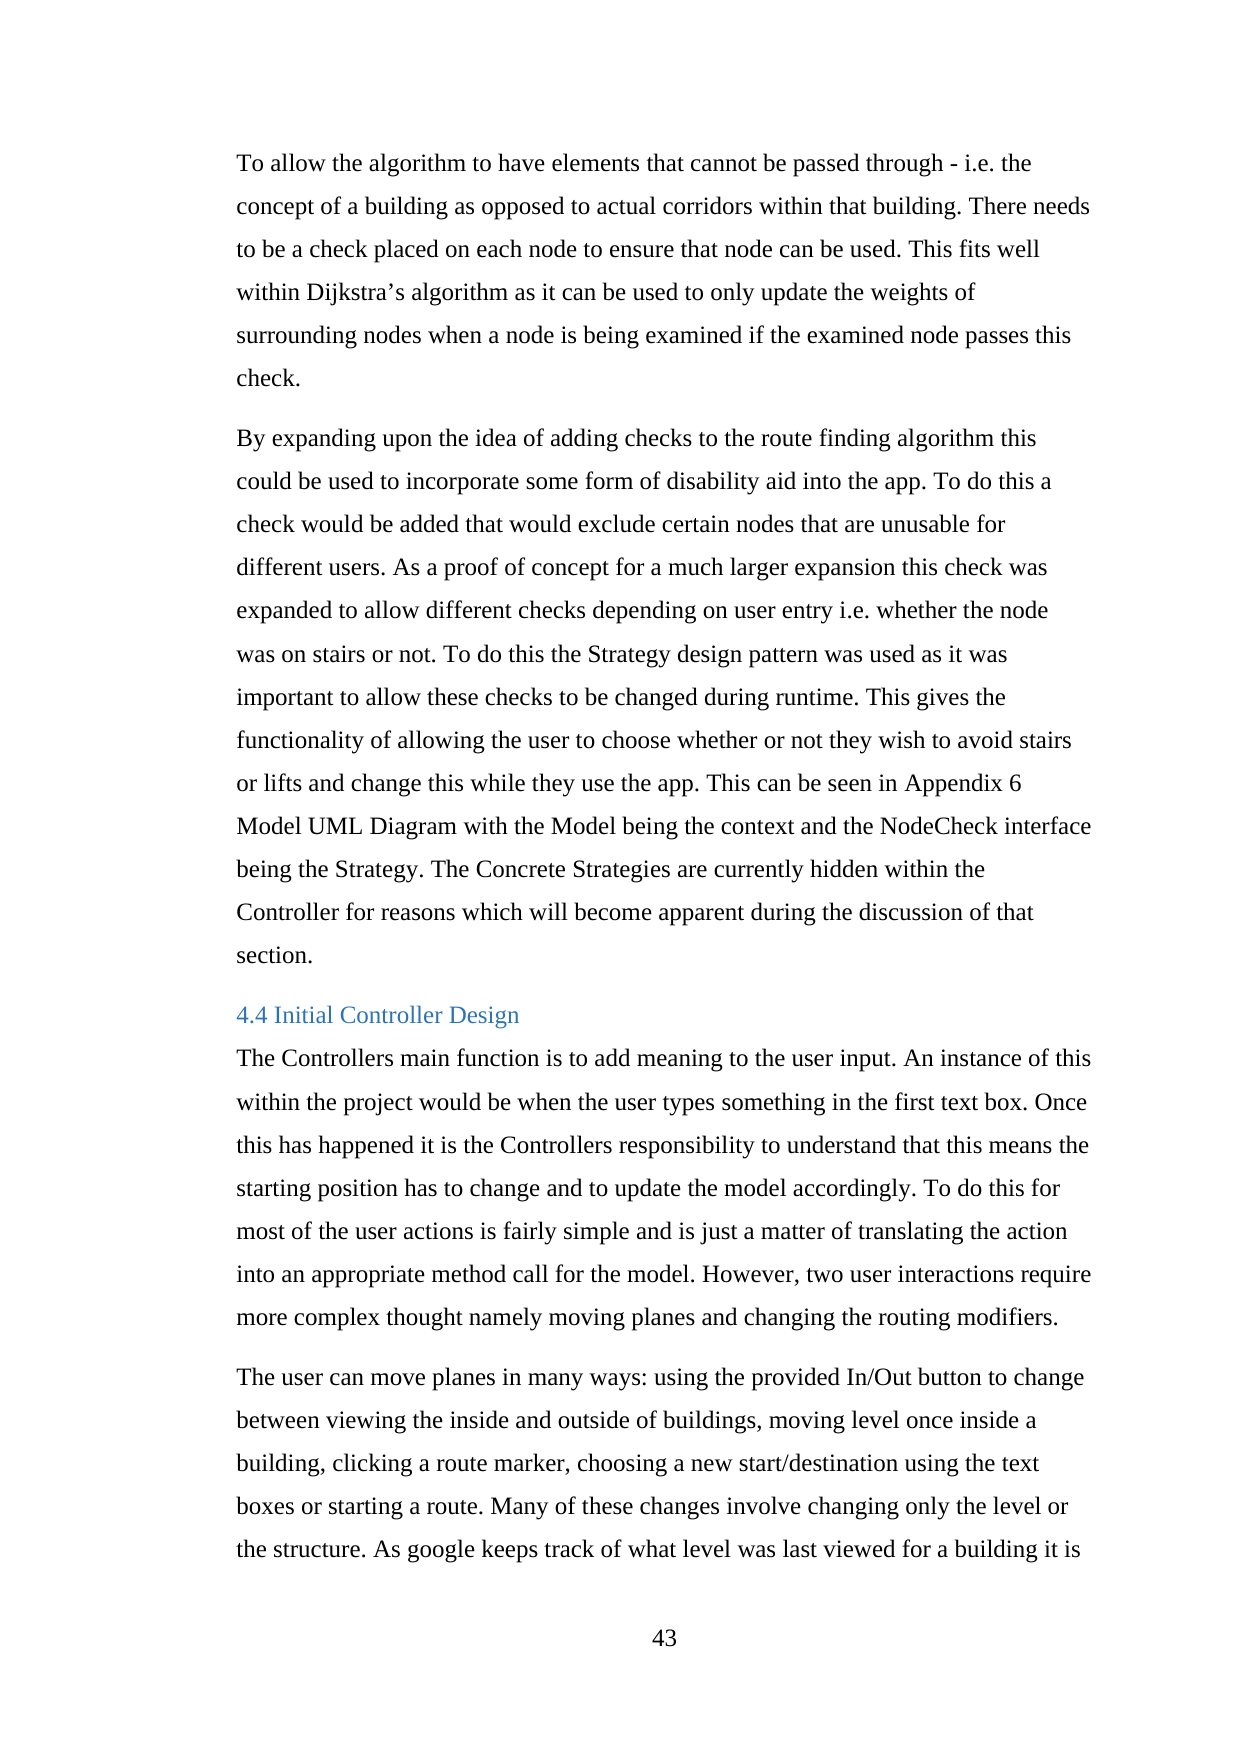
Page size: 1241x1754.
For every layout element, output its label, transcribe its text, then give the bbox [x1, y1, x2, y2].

text To allow the algorithm to have elements that cannot be passed through - i.e. the concept of a building as opposed to actual corridors within that building. There needs to be a check placed on each node to ensure that node can be used. This fits well within Dijkstra’s algorithm as it can be used to only update the weights of surrounding nodes when a node is being examined if the examined node passes this check. [236, 148, 1092, 392]
text The Controllers main function is to add meaning to the user input. An instance of this within the project would be when the user types something in the first text box. Once this has happened it is the Controllers responsibility to understand that this means the starting position has to change and to update the model accordingly. To do this for most of the user actions is fairly simple and is just a matter of translating the action into an appropriate method call for the model. However, two user interactions require more complex thought namely moving planes and changing the routing modifiers. [236, 1043, 1092, 1331]
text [236, 1362, 1092, 1563]
text By expanding upon the idea of adding checks to the route finding algorithm this could be used to incorporate some form of disability aid into the app. To do this a check would be added that would exclude certain nodes that are unusable for different users. As a proof of concept for a much larger expansion this check was expanded to allow different checks depending on user entry i.e. whether the node was on stairs or not. To do this the Strategy design pattern was used as it was important to allow these checks to be changed during runtime. This gives the functionality of allowing the user to choose whether or not they wish to avoid stairs or lifts and change this while they use the app. This can be seen in Appendix 6 Model UML Diagram with the Model being the context and the NodeCheck interface being the Strategy. The Concrete Strategies are currently hidden within the Controller for reasons which will become apparent during the discussion of that section. [236, 423, 1092, 969]
subtitle 4.4 Initial Controller Design [236, 1000, 1092, 1029]
